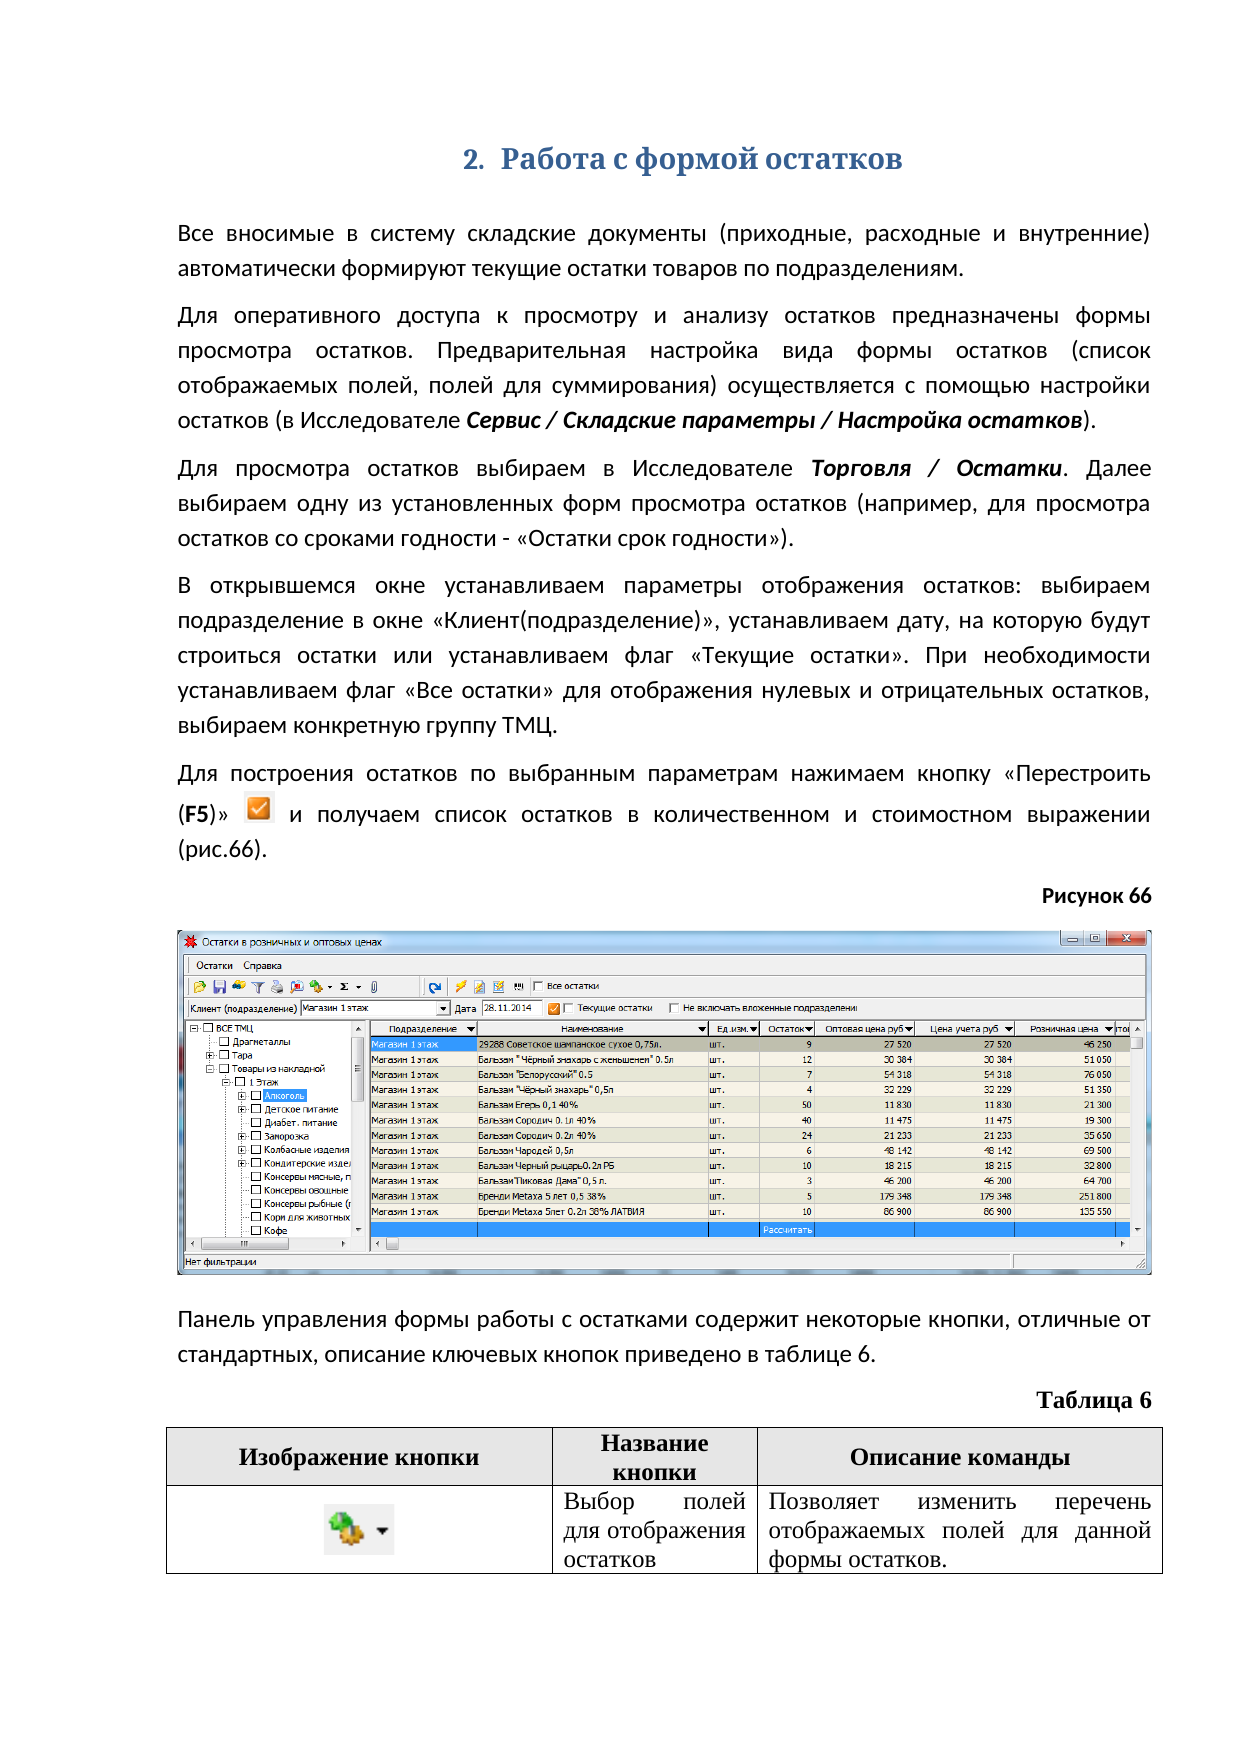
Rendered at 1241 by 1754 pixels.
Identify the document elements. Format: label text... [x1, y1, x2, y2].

text Для оперативного доступа к просмотру и анализу остатков предназначены формы просмотра остатков. Предварительная настройка вида формы остатков (список отображаемых полей, полей для суммирования) осуществляется с помощью настройки остатков (в Исследователе Сервис / Складские параметры / Настройка остатков). [177, 299, 1152, 435]
picture [323, 1504, 395, 1555]
table_header Название кнопки [553, 1428, 757, 1485]
table_header Изображение кнопки [167, 1428, 552, 1485]
text Для просмотра остатков выбираем в Исследователе Торговля / Остатки. Далее выбираем одну из установленных форм просмотра остатков (например, для просмотра остатков со сроками годности - «Остатки срок годности»). [177, 452, 1152, 552]
text Рисунок 66 [177, 881, 1152, 909]
table_header Описание команды [758, 1428, 1162, 1485]
text Панель управления формы работы с остатками содержит некоторые кнопки, отличные от стандартных, описание ключевых кнопок приведено в таблице 6. [177, 1303, 1152, 1369]
table_cell [167, 1486, 552, 1573]
subtitle Работа с формой остатков [215, 143, 1152, 177]
picture [243, 791, 275, 823]
table_cell Выбор полей для отображения остатков [553, 1486, 757, 1573]
text Для построения остатков по выбранным параметрам нажимаем кнопку «Перестроить (F5)» и получаем список остатков в количественном и стоимостном выражении (рис.66). [177, 757, 1152, 864]
text Таблица 6 [177, 1386, 1152, 1414]
table_cell Позволяет изменить перечень отображаемых полей для данной формы остатков. [758, 1486, 1162, 1573]
picture [177, 930, 1152, 1275]
text В открывшемся окне устанавливаем параметры отображения остатков: выбираем подразделение в окне «Клиент(подразделение)», устанавливаем дату, на которую будут строиться остатки или устанавливаем флаг «Текущие остатки». При необходимости устанавливаем флаг «Все остатки» для отображения нулевых и отрицательных остатков, выбираем конкретную группу ТМЦ. [177, 569, 1152, 740]
text Все вносимые в систему складские документы (приходные, расходные и внутренние) автоматически формируют текущие остатки товаров по подразделениям. [177, 217, 1152, 282]
